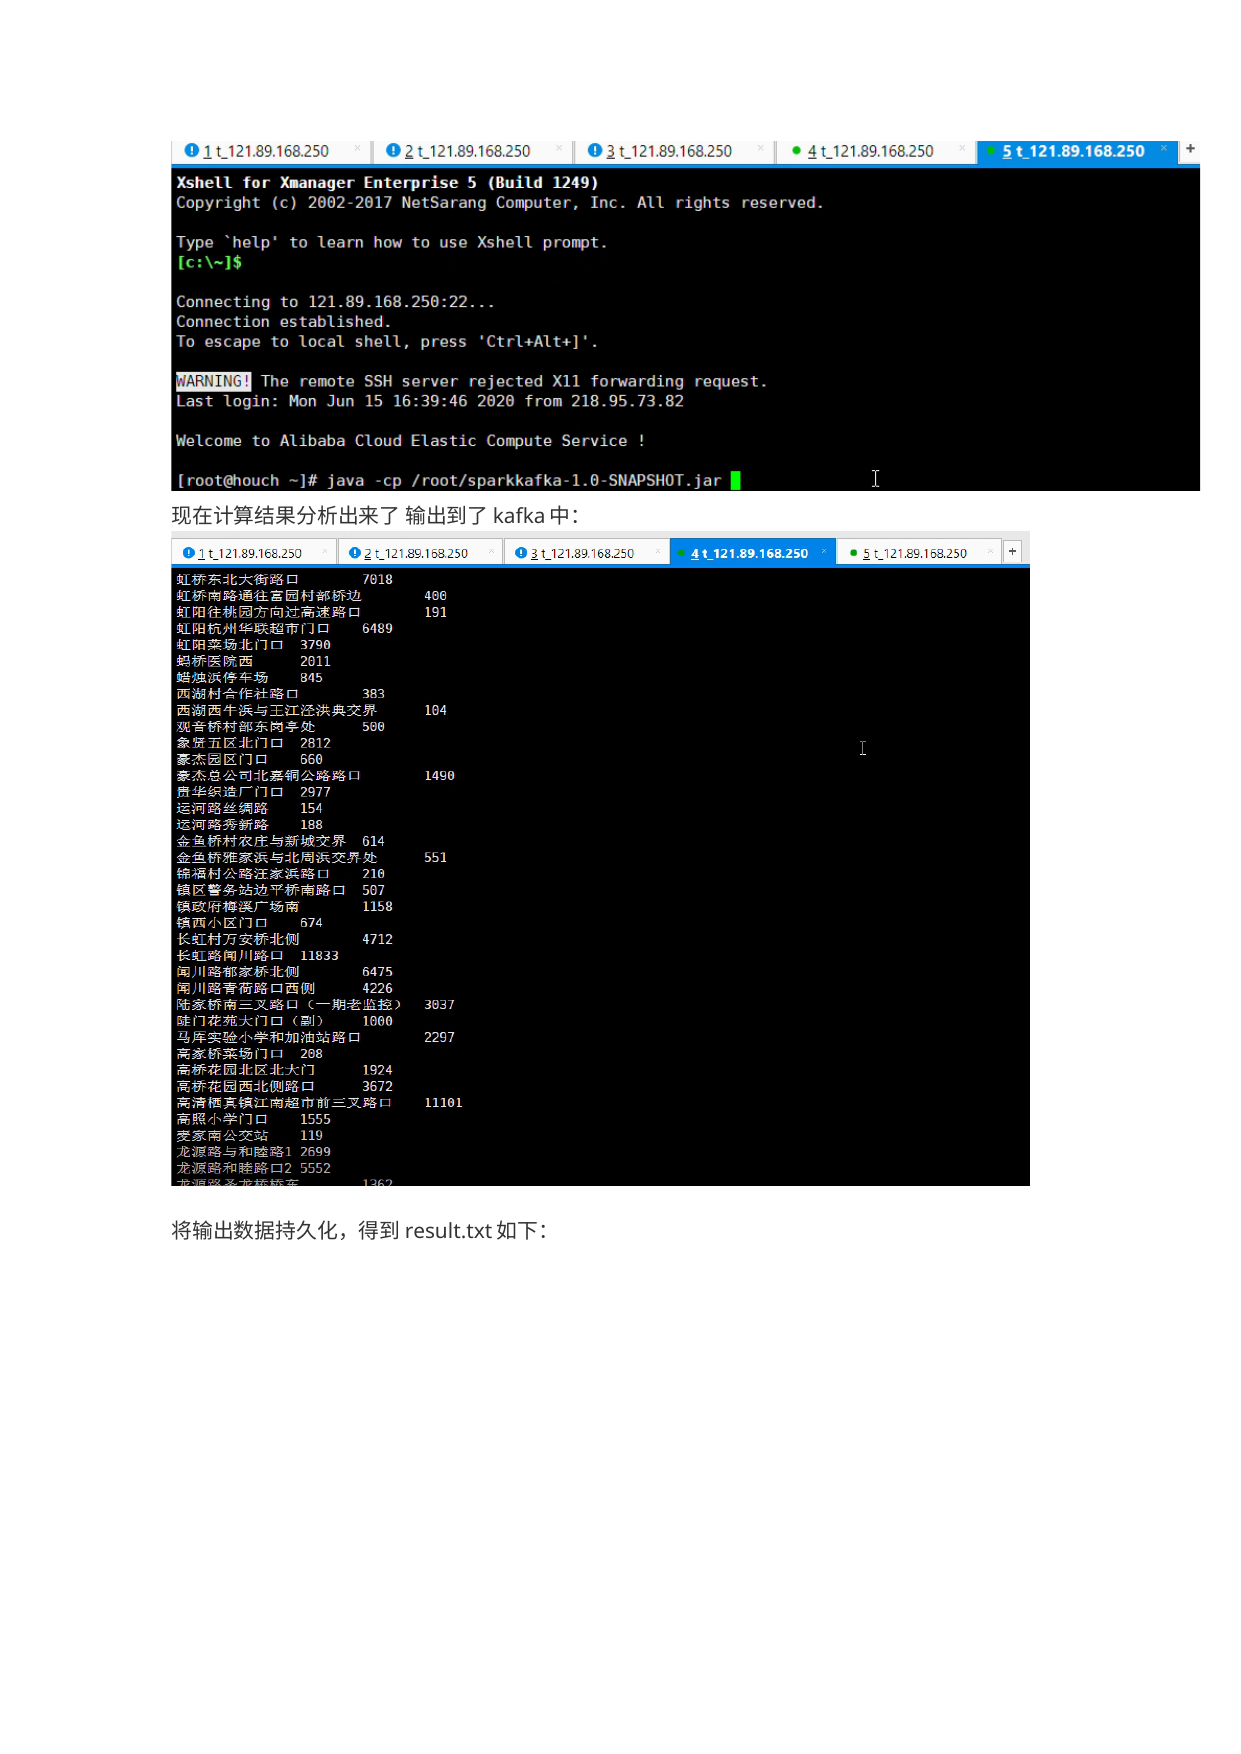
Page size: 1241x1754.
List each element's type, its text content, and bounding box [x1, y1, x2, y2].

text 现在计算结果分析出来了 输出到了kafka中： [171, 499, 1200, 531]
text 将输出数据持久化，得到result.txt如下： [171, 1214, 1200, 1246]
picture [171, 141, 1200, 491]
picture [171, 531, 1030, 1186]
